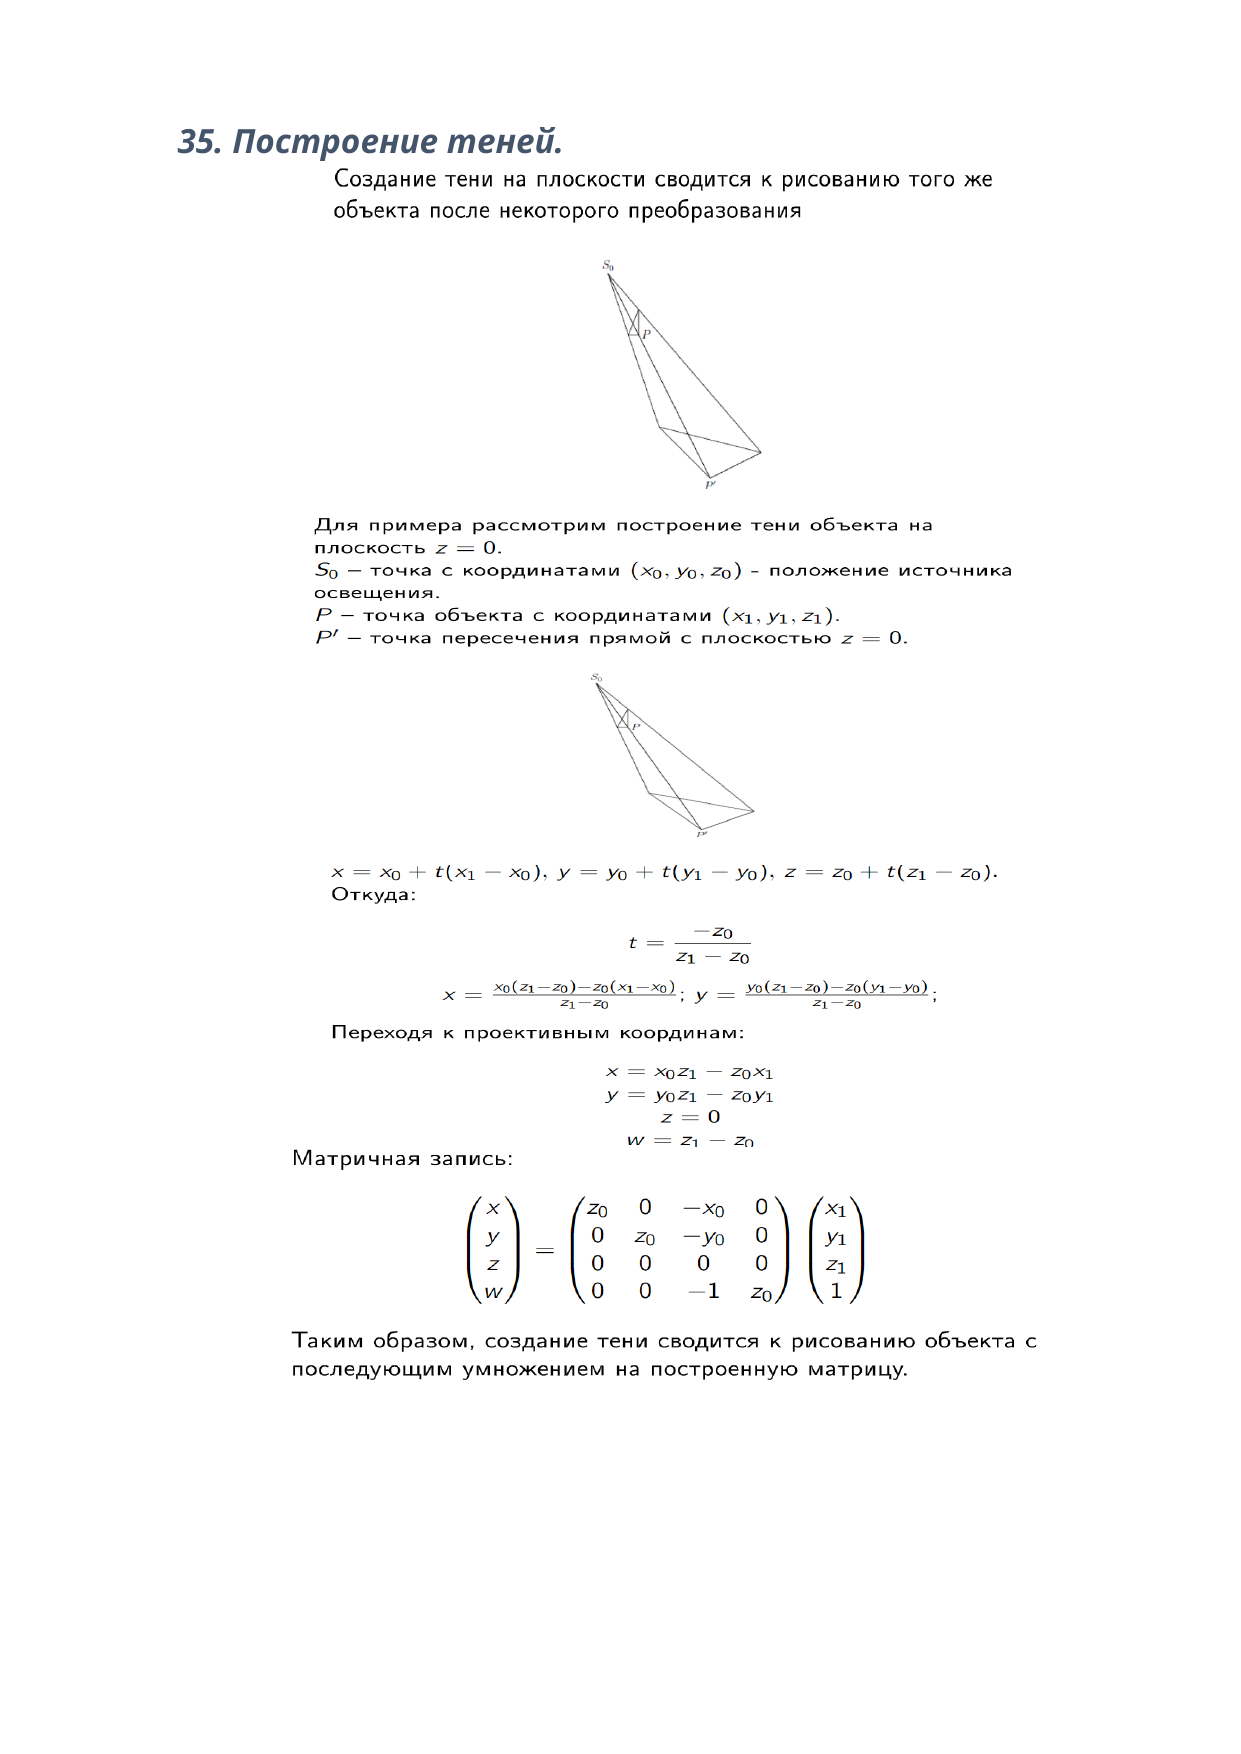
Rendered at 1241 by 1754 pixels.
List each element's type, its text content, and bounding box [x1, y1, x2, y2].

picture [310, 517, 1019, 837]
picture [332, 163, 997, 489]
subtitle 35. Построение теней. [177, 118, 1152, 163]
picture [291, 865, 1038, 1380]
